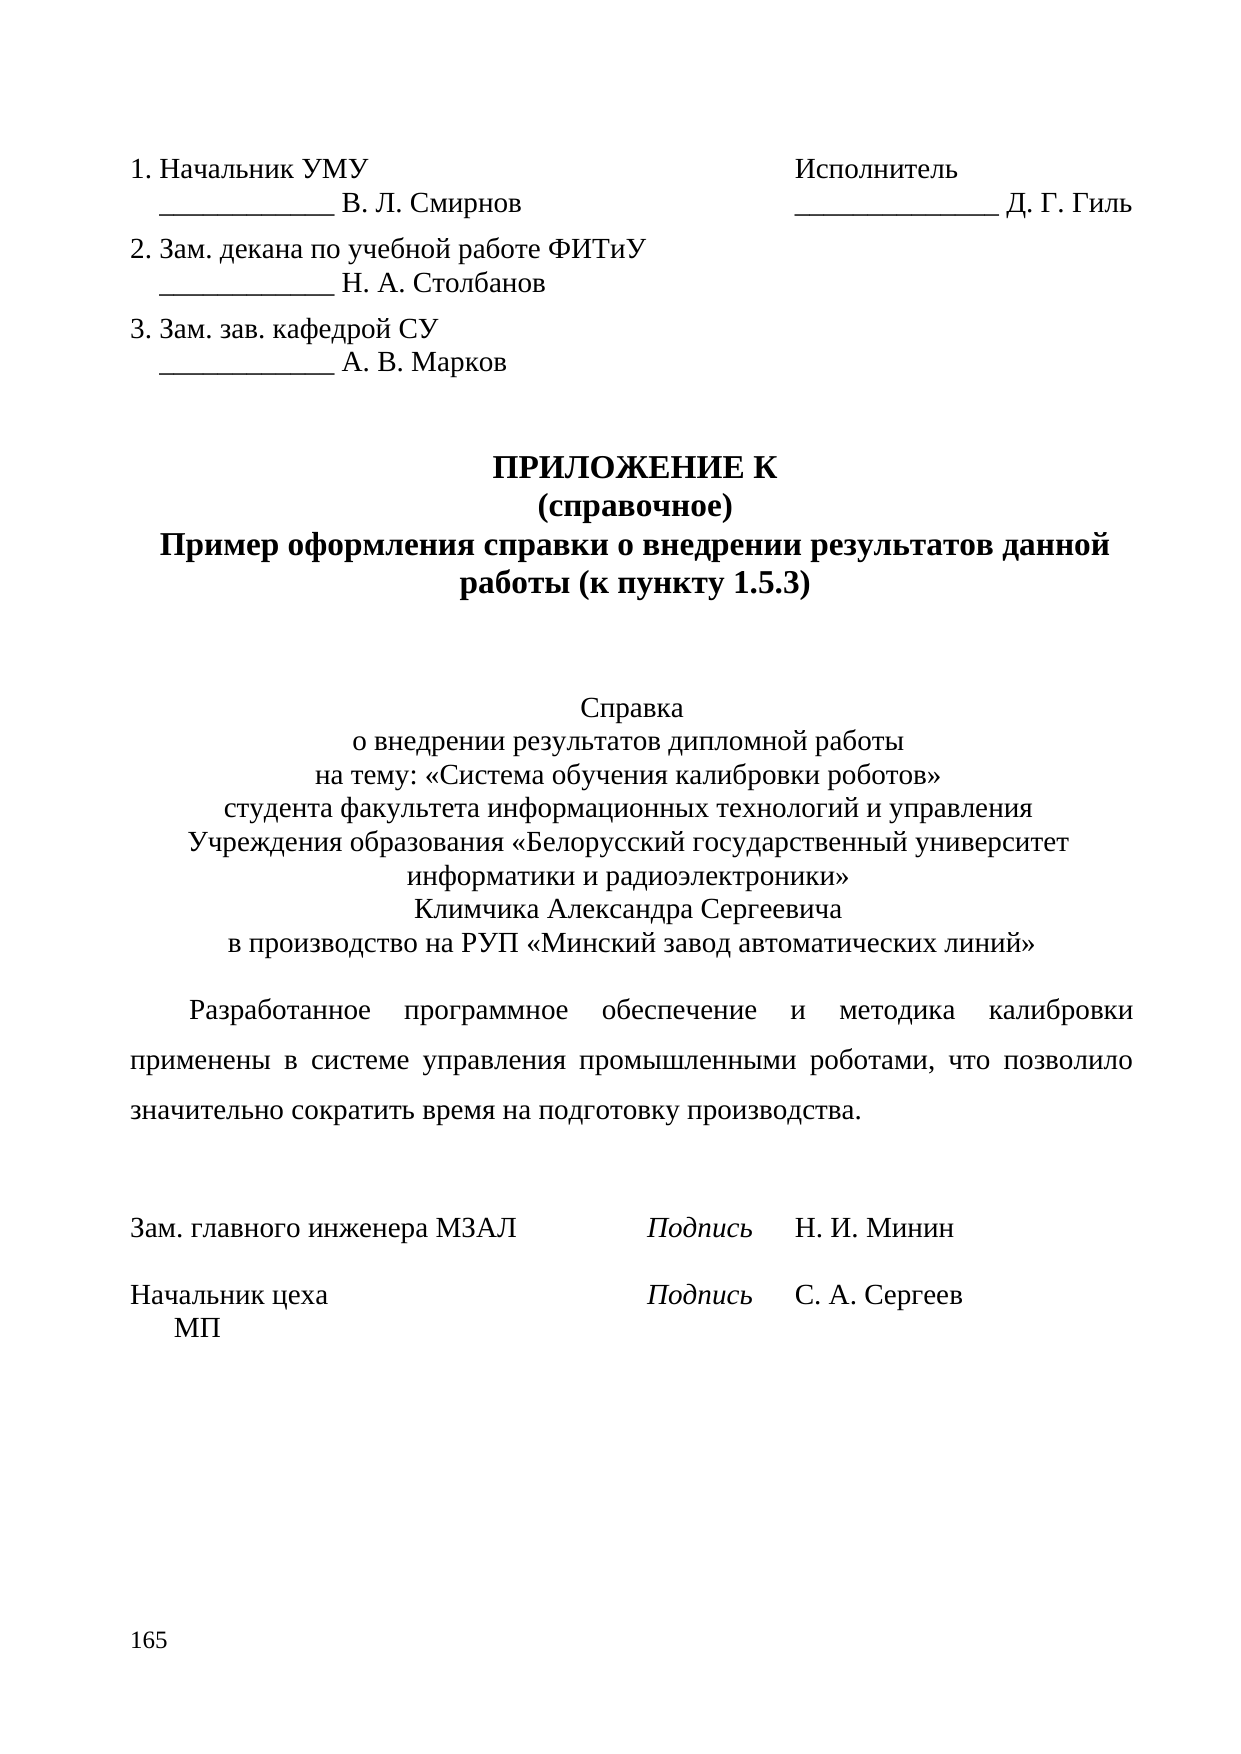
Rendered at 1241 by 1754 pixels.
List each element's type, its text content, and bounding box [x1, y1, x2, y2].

text 3. Зам. зав. кафедрой СУ [130, 311, 1134, 344]
subtitle Приложение К (справочное) [130, 447, 1140, 524]
text Разработанное программное обеспечение и методика калибровки применены в системе управления промышленными роботами, что позволило значительно сократить время на подготовку производства. [130, 992, 1134, 1126]
text ____________ Н. А. Столбанов [130, 265, 1134, 298]
text Зам. главного инженера МЗАЛ Подпись Н. И. Минин [130, 1210, 1134, 1243]
text 2. Зам. декана по учебной работе ФИТиУ [130, 231, 1134, 265]
text Начальник цеха Подпись С. А. Сергеев [130, 1277, 1134, 1310]
text 1. Начальник УМУ Исполнитель [130, 152, 1134, 185]
text ____________ А. В. Марков [130, 344, 1134, 378]
text ____________ В. Л. Смирнов ______________ Д. Г. Гиль [130, 185, 1134, 219]
subtitle Пример оформления справки о внедрении результатов данной работы (к пункту 1.5.3) [130, 524, 1140, 601]
text МП [130, 1310, 1134, 1344]
text о внедрении результатов дипломной работы на тему: «Система обучения калибровки роботов» студента факультета информационных технологий и управления Учреждения образования «Белорусский государственный университет информатики и радиоэлектроники» Климчика Александра Сергеевича в производство на РУП «Минский завод автоматических линий» [130, 723, 1134, 958]
text Справка [130, 690, 1134, 723]
